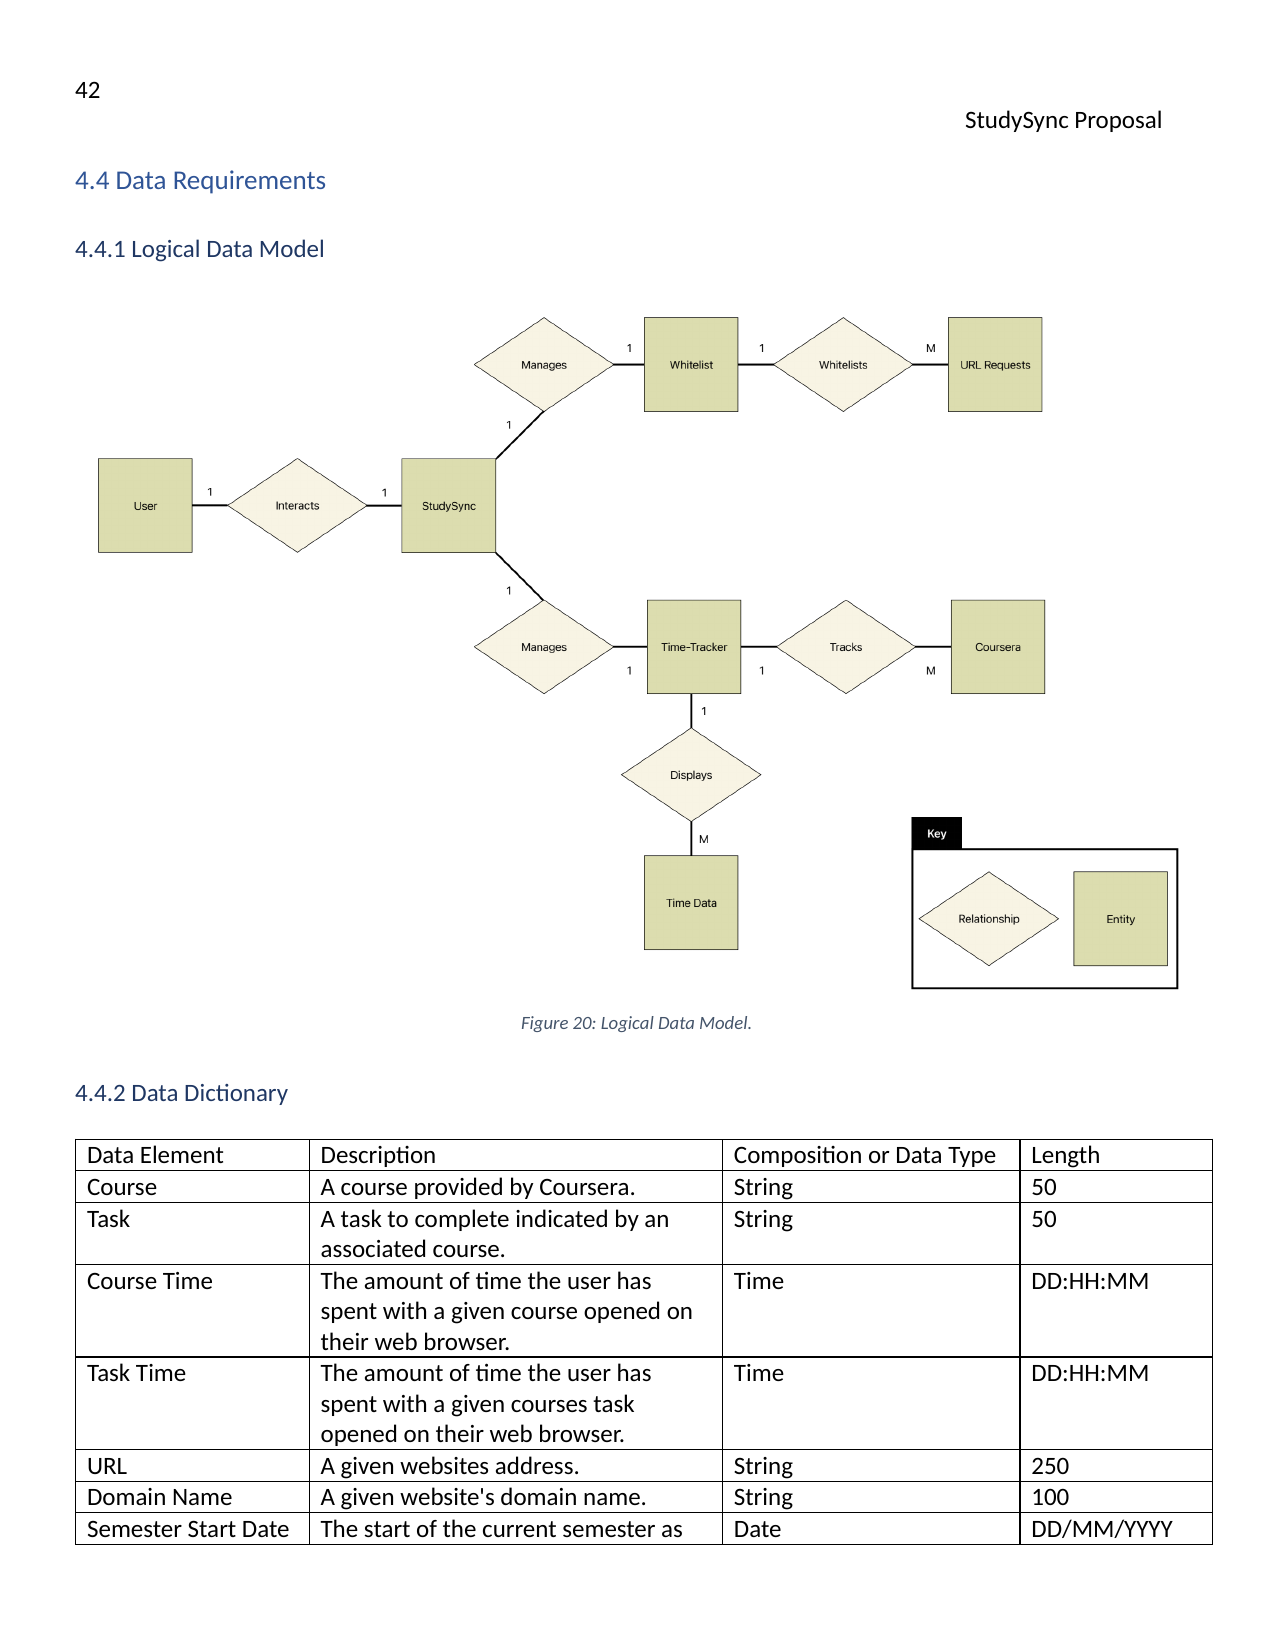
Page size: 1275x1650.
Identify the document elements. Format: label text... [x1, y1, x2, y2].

table_cell String [723, 1482, 1019, 1512]
subtitle 4.4 Data Requirements [75, 163, 1200, 196]
table_cell String [723, 1203, 1019, 1264]
table_cell 100 [1021, 1482, 1212, 1512]
table_cell Course [76, 1171, 309, 1202]
table_cell A given websites address. [310, 1450, 722, 1481]
table_cell Time [723, 1265, 1019, 1356]
table_cell A course provided by Coursera. [310, 1171, 722, 1202]
table_cell String [723, 1171, 1019, 1202]
table_header Data Element [76, 1140, 309, 1170]
table_cell DD/MM/YYYY [1021, 1513, 1212, 1544]
table_cell Task Time [76, 1358, 309, 1449]
table_cell DD:HH:MM [1021, 1265, 1212, 1356]
table_cell A given website's domain name. [310, 1482, 722, 1512]
table_header Description [310, 1140, 722, 1170]
table_cell Semester Start Date [76, 1513, 309, 1544]
table_cell 250 [1021, 1450, 1212, 1481]
table_cell String [723, 1450, 1019, 1481]
table_cell URL [76, 1450, 309, 1481]
table_cell 50 [1021, 1171, 1212, 1202]
table_cell Task [76, 1203, 309, 1264]
table_cell 50 [1021, 1203, 1212, 1264]
table_cell DD:HH:MM [1021, 1358, 1212, 1449]
table_cell Date [723, 1513, 1019, 1544]
table_cell A task to complete indicated by an associated course. [310, 1203, 722, 1264]
table_cell Time [723, 1358, 1019, 1449]
table_cell The amount of time the user has spent with a given course opened on their web browser. [310, 1265, 722, 1356]
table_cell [310, 1513, 722, 1544]
table_header Length [1021, 1140, 1212, 1170]
table_cell Domain Name [76, 1482, 309, 1512]
table_cell The amount of time the user has spent with a given courses task opened on their web browser. [310, 1358, 722, 1449]
table_cell Course Time [76, 1265, 309, 1356]
table_header Composition or Data Type [723, 1140, 1019, 1170]
subtitle 4.4.1 Logical Data Model [75, 234, 1200, 264]
subtitle 4.4.2 Data Dictionary [75, 1077, 1200, 1108]
